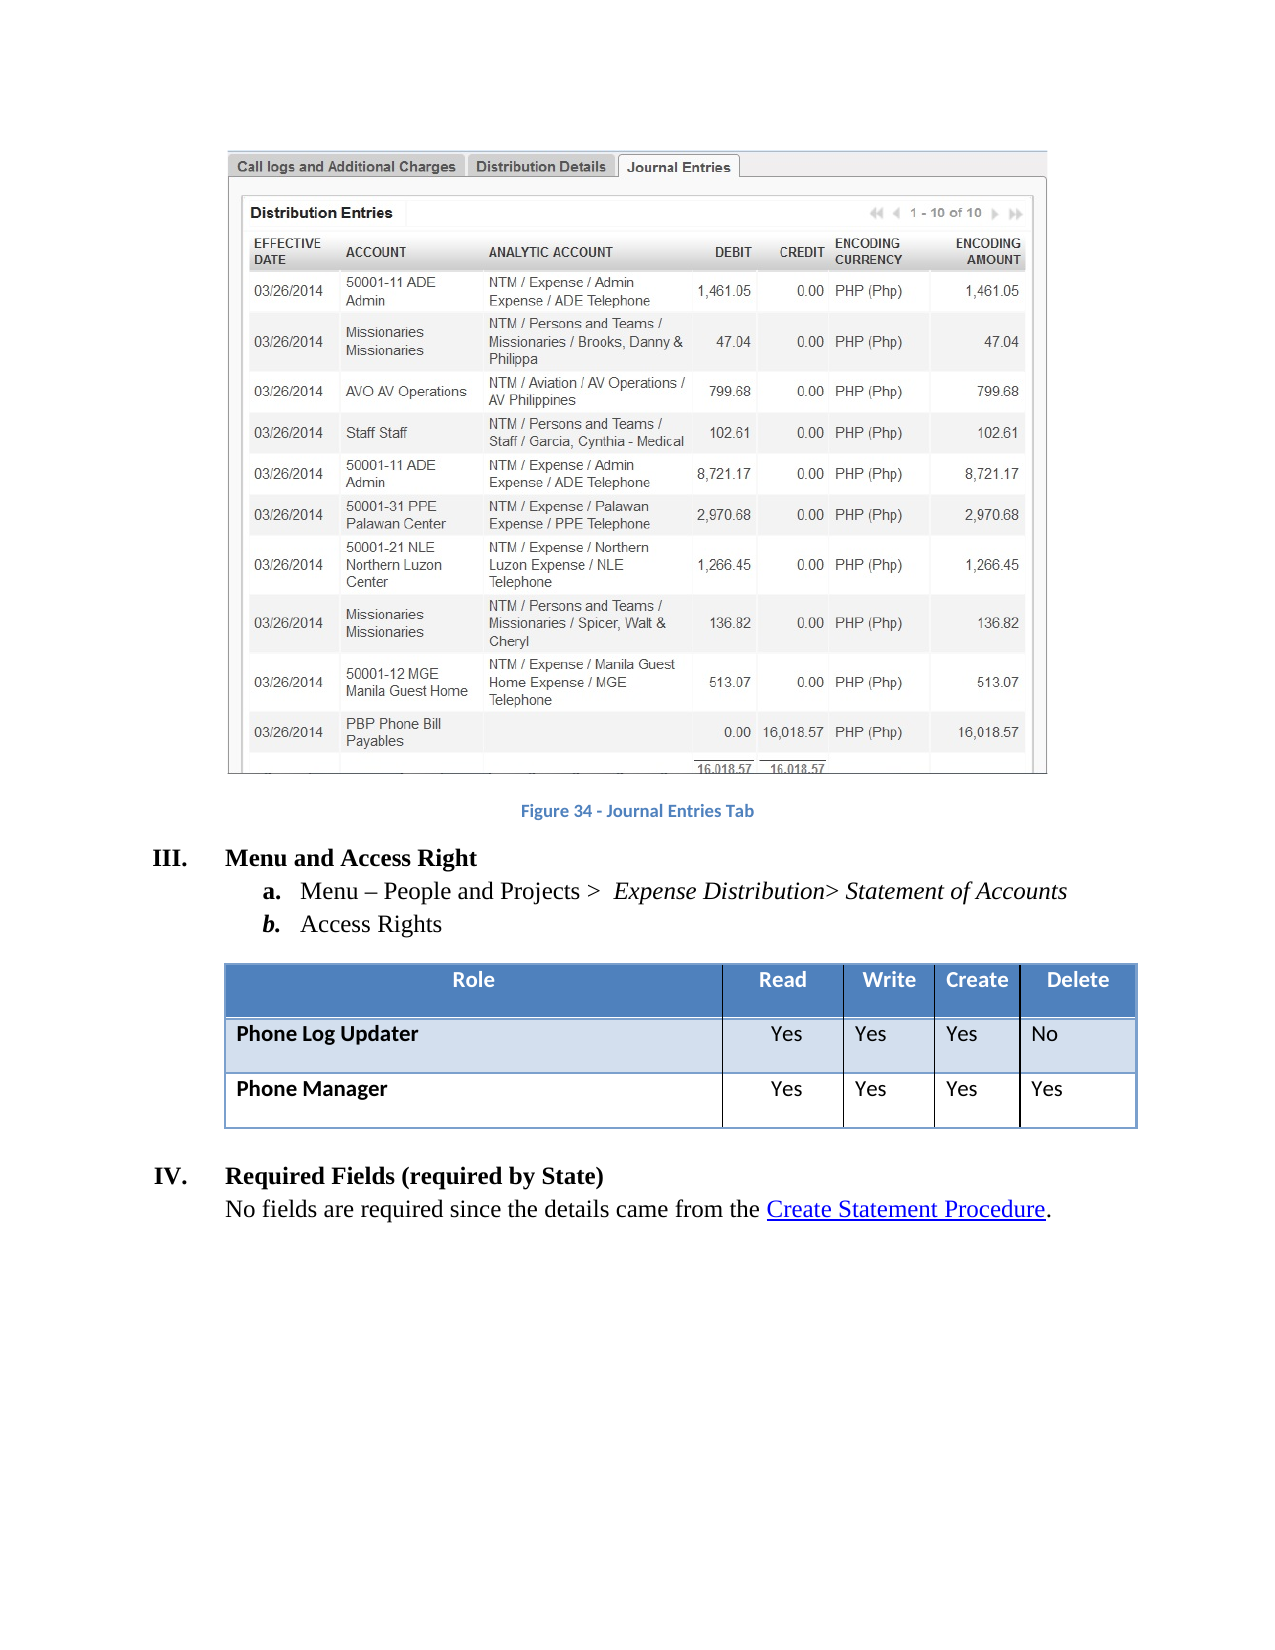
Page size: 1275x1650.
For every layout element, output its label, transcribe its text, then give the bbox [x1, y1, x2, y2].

table_cell Yes [1021, 1074, 1135, 1127]
list No fields are required since the details came from the Create Statement Procedure. [225, 1194, 1125, 1223]
table_cell Yes [723, 1074, 843, 1127]
table_cell Yes [844, 1074, 934, 1127]
table_cell Phone Log Updater [226, 1020, 722, 1072]
table_cell Yes [935, 1020, 1019, 1072]
list Required Fields (required by State) [187, 1161, 1125, 1190]
text Figure 34 - Journal Entries Tab [150, 799, 1125, 822]
table_cell Yes [935, 1074, 1019, 1127]
table_cell Yes [723, 1020, 843, 1072]
picture [227, 150, 1048, 774]
table_header Create [935, 965, 1019, 1017]
table_header Read [723, 965, 843, 1017]
list Menu and Access Right [187, 843, 1125, 871]
table_header Delete [1021, 965, 1135, 1017]
list Access Rights [262, 909, 1125, 937]
table_cell Yes [844, 1020, 934, 1072]
table_cell No [1021, 1020, 1135, 1072]
list Menu – People and Projects > Expense Distribution> Statement of Accounts [262, 876, 1125, 904]
table_header Write [844, 965, 934, 1017]
table_header Role [226, 965, 722, 1017]
table_cell Phone Manager [226, 1074, 722, 1127]
